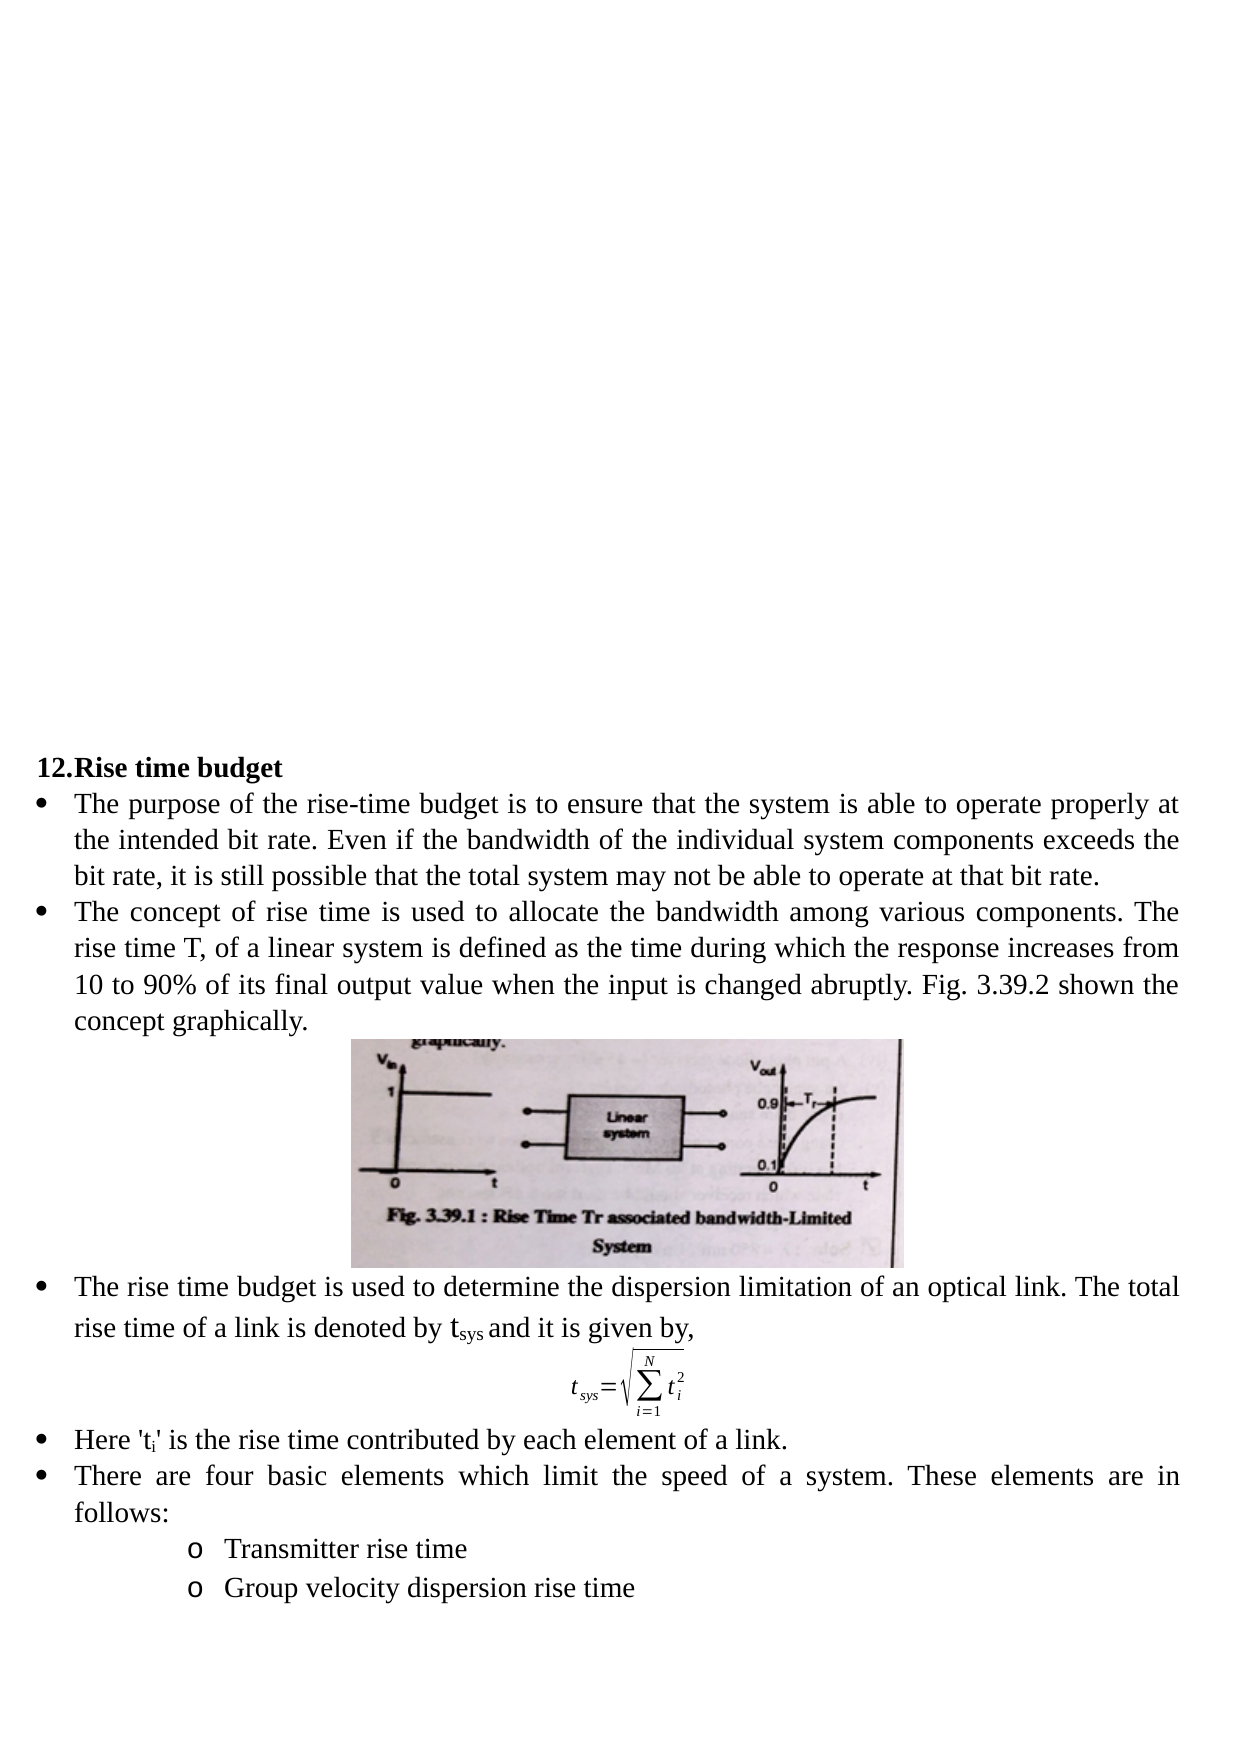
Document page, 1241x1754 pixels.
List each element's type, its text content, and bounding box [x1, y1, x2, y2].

list The rise time budget is used to determine the dispersion limitation of an optical link. The total rise time of a link is denoted by tsys and it is given by, [36, 1269, 1181, 1344]
list There are four basic elements which limit the speed of a system. These elements are in follows: [36, 1458, 1181, 1528]
list Group velocity dispersion rise time [186, 1570, 1181, 1606]
picture [351, 1039, 904, 1268]
list The purpose of the rise-time budget is to ensure that the system is able to operate properly at the intended bit rate. Even if the bandwidth of the individual system components exceeds the bit rate, it is still possible that the total system may not be able to operate at that bit rate. [36, 786, 1181, 892]
list Rise time budget [36, 750, 1181, 783]
list The concept of rise time is used to allocate the bandwidth among various components. The rise time T, of a linear system is defined as the time during which the response increases from 10 to 90% of its final output value when the input is changed abruptly. Fig. 3.39.2 shown the concept graphically. [36, 894, 1181, 1036]
list Here 'ti' is the rise time contributed by each element of a link. [36, 1422, 1181, 1456]
list Transmitter rise time [186, 1531, 1181, 1567]
